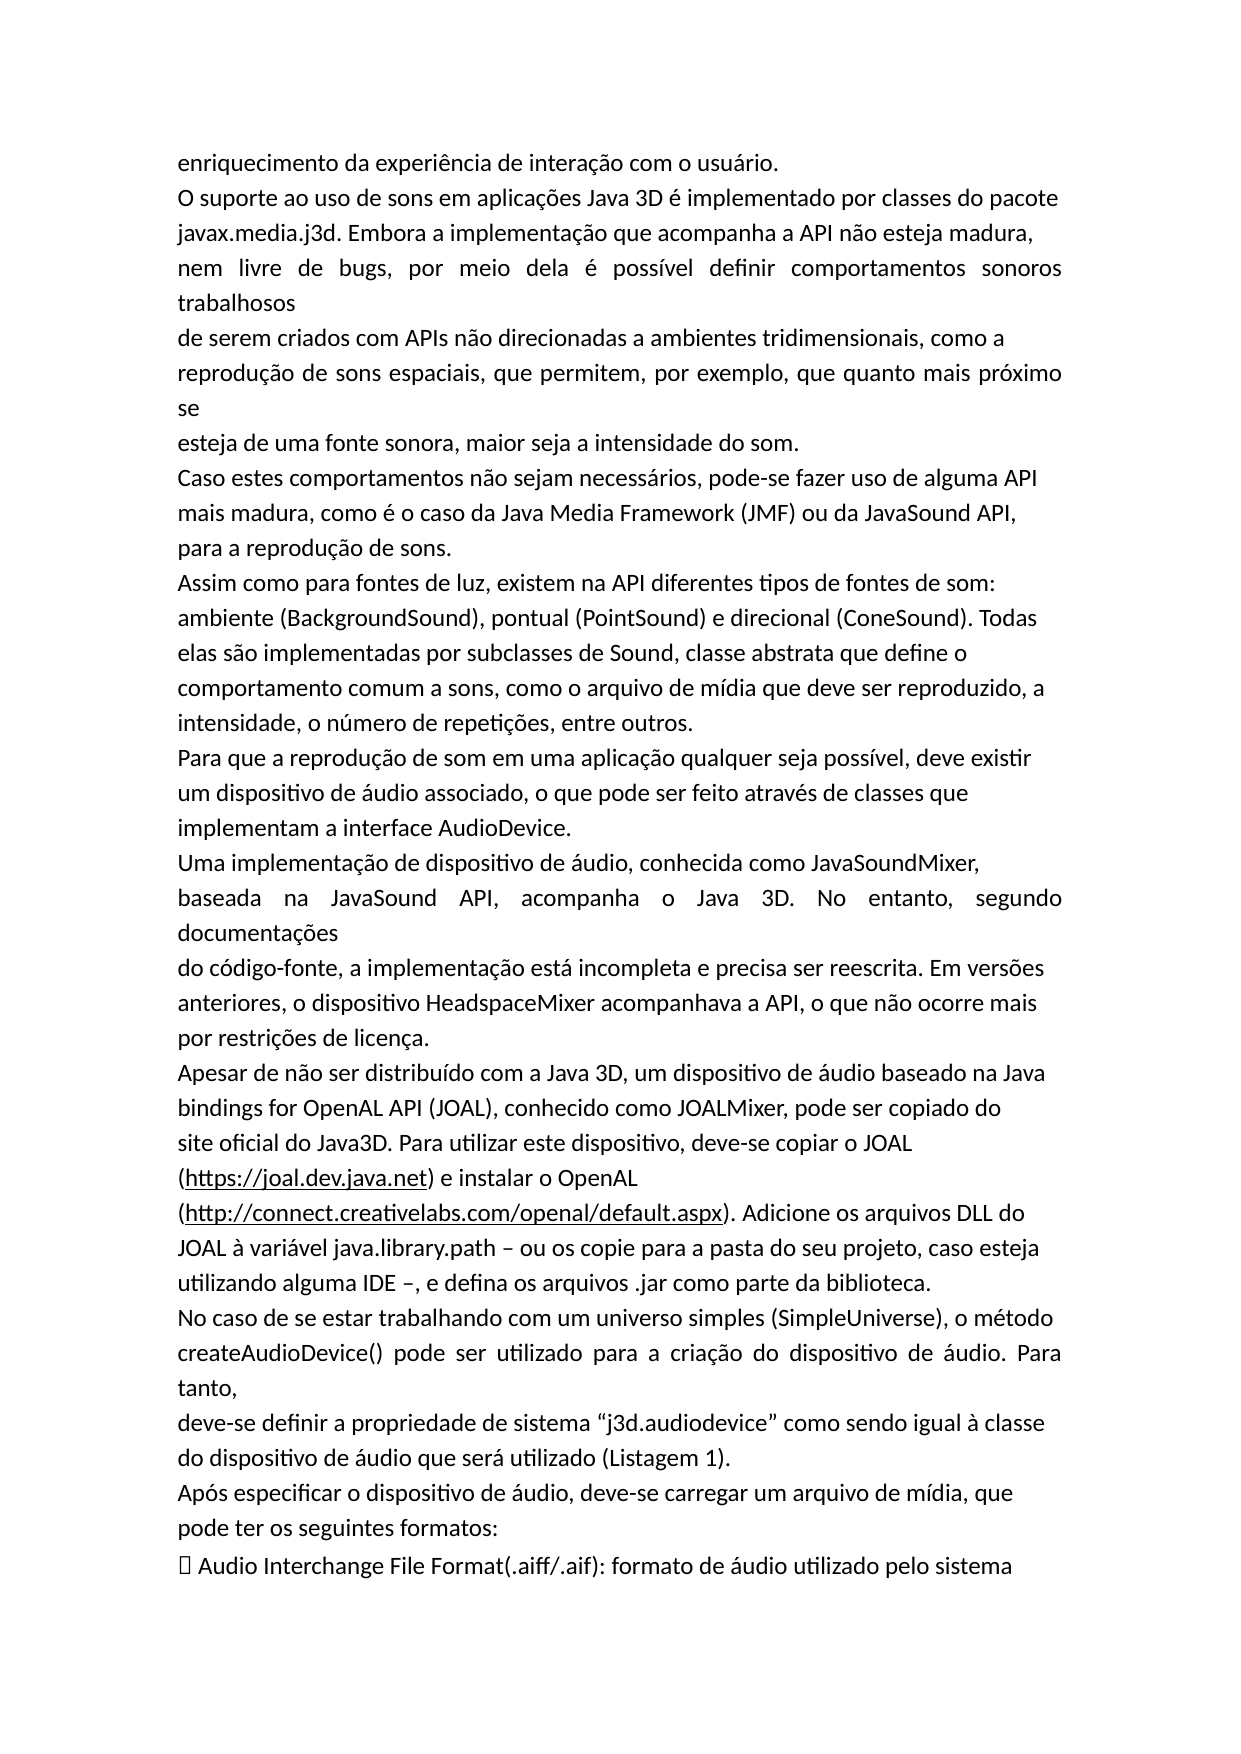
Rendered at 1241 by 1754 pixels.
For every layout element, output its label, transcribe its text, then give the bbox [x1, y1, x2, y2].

text de serem criados com APIs não direcionadas a ambientes tridimensionais, como a [177, 323, 1063, 353]
text enriquecimento da experiência de interação com o usuário. [177, 148, 1063, 178]
text Após especificar o dispositivo de áudio, deve-se carregar um arquivo de mídia, que [177, 1478, 1063, 1508]
text elas são implementadas por subclasses de Sound, classe abstrata que define o [177, 638, 1063, 668]
text JOAL à variável java.library.path – ou os copie para a pasta do seu projeto, caso esteja [177, 1233, 1063, 1263]
text Caso estes comportamentos não sejam necessários, pode-se fazer uso de alguma API [177, 463, 1063, 493]
text intensidade, o número de repetições, entre outros. [177, 708, 1063, 738]
text implementam a interface AudioDevice. [177, 813, 1063, 843]
text ambiente (BackgroundSound), pontual (PointSound) e direcional (ConeSound). Todas [177, 603, 1063, 633]
text deve-se definir a propriedade de sistema “j3d.audiodevice” como sendo igual à classe [177, 1408, 1063, 1438]
text esteja de uma fonte sonora, maior seja a intensidade do som. [177, 428, 1063, 458]
text um dispositivo de áudio associado, o que pode ser feito através de classes que [177, 778, 1063, 808]
text (https://joal.dev.java.net) e instalar o OpenAL [177, 1163, 1063, 1193]
text site oficial do Java3D. Para utilizar este dispositivo, deve-se copiar o JOAL [177, 1128, 1063, 1158]
text Para que a reprodução de som em uma aplicação qualquer seja possível, deve existir [177, 743, 1063, 773]
text comportamento comum a sons, como o arquivo de mídia que deve ser reproduzido, a [177, 673, 1063, 703]
text por restrições de licença. [177, 1023, 1063, 1053]
text Apesar de não ser distribuído com a Java 3D, um dispositivo de áudio baseado na Java [177, 1058, 1063, 1088]
text do dispositivo de áudio que será utilizado (Listagem 1). [177, 1443, 1063, 1473]
text Uma implementação de dispositivo de áudio, conhecida como JavaSoundMixer, [177, 848, 1063, 878]
text javax.media.j3d. Embora a implementação que acompanha a API não esteja madura, [177, 218, 1063, 248]
text pode ter os seguintes formatos: [177, 1513, 1063, 1543]
text nem livre de bugs, por meio dela é possível definir comportamentos sonoros trabalhosos [177, 253, 1063, 318]
text Assim como para fontes de luz, existem na API diferentes tipos de fontes de som: [177, 568, 1063, 598]
text do código-fonte, a implementação está incompleta e precisa ser reescrita. Em versões [177, 953, 1063, 983]
text bindings for OpenAL API (JOAL), conhecido como JOALMixer, pode ser copiado do [177, 1093, 1063, 1123]
text (http://connect.creativelabs.com/openal/default.aspx). Adicione os arquivos DLL do [177, 1198, 1063, 1228]
text utilizando alguma IDE –, e defina os arquivos .jar como parte da biblioteca. [177, 1268, 1063, 1298]
text reprodução de sons espaciais, que permitem, por exemplo, que quanto mais próximo se [177, 358, 1063, 423]
text para a reprodução de sons. [177, 533, 1063, 563]
text O suporte ao uso de sons em aplicações Java 3D é implementado por classes do pacote [177, 183, 1063, 213]
text  Audio Interchange File Format(.aiff/.aif): formato de áudio utilizado pelo sistema [177, 1548, 1063, 1582]
text baseada na JavaSound API, acompanha o Java 3D. No entanto, segundo documentações [177, 883, 1063, 948]
text anteriores, o dispositivo HeadspaceMixer acompanhava a API, o que não ocorre mais [177, 988, 1063, 1018]
text mais madura, como é o caso da Java Media Framework (JMF) ou da JavaSound API, [177, 498, 1063, 528]
text createAudioDevice() pode ser utilizado para a criação do dispositivo de áudio. Para tanto, [177, 1338, 1063, 1403]
text No caso de se estar trabalhando com um universo simples (SimpleUniverse), o método [177, 1303, 1063, 1333]
